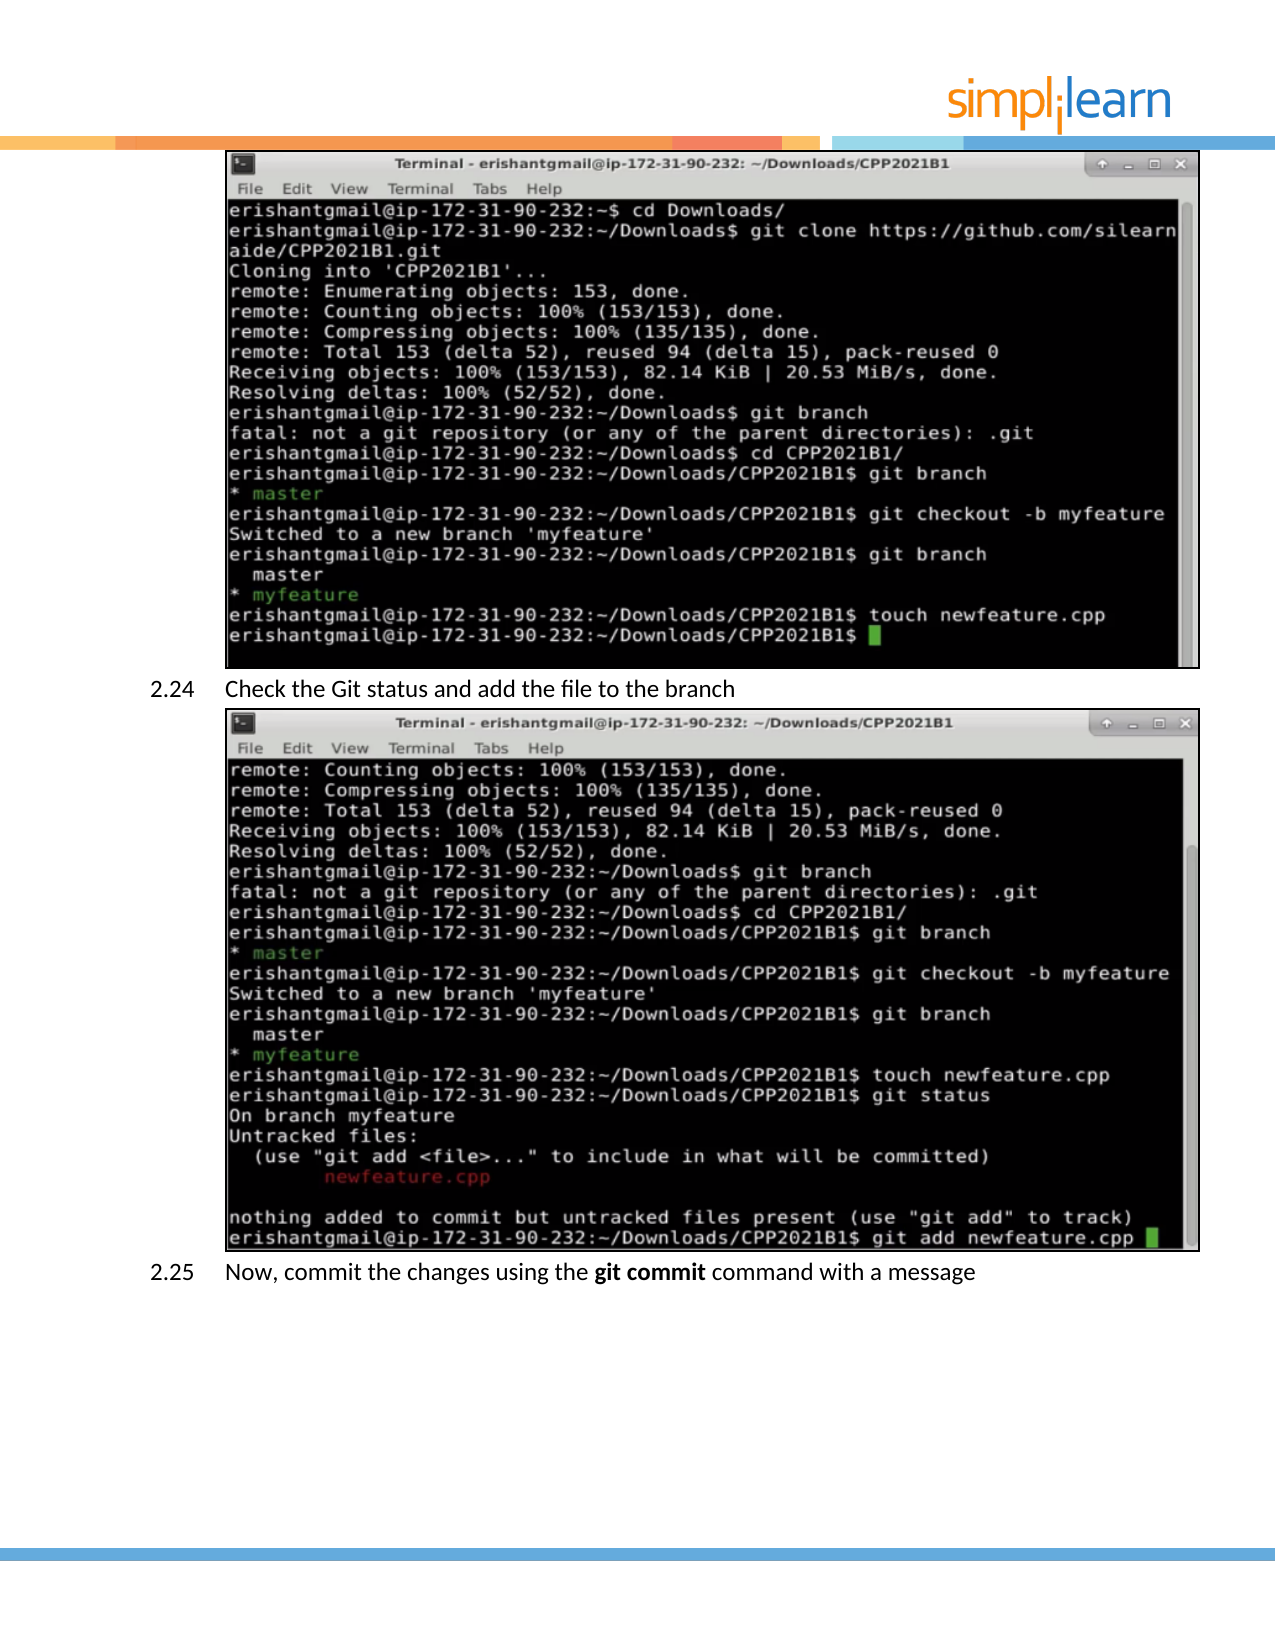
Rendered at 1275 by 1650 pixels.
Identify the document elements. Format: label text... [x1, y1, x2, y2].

picture [227, 710, 1198, 1250]
picture [0, 76, 1275, 150]
picture [0, 1548, 1275, 1562]
list Check the Git status and add the file to the branch [150, 673, 1125, 703]
list Now, commit the changes using the git commit command with a message [150, 1256, 1125, 1286]
picture [227, 152, 1198, 667]
